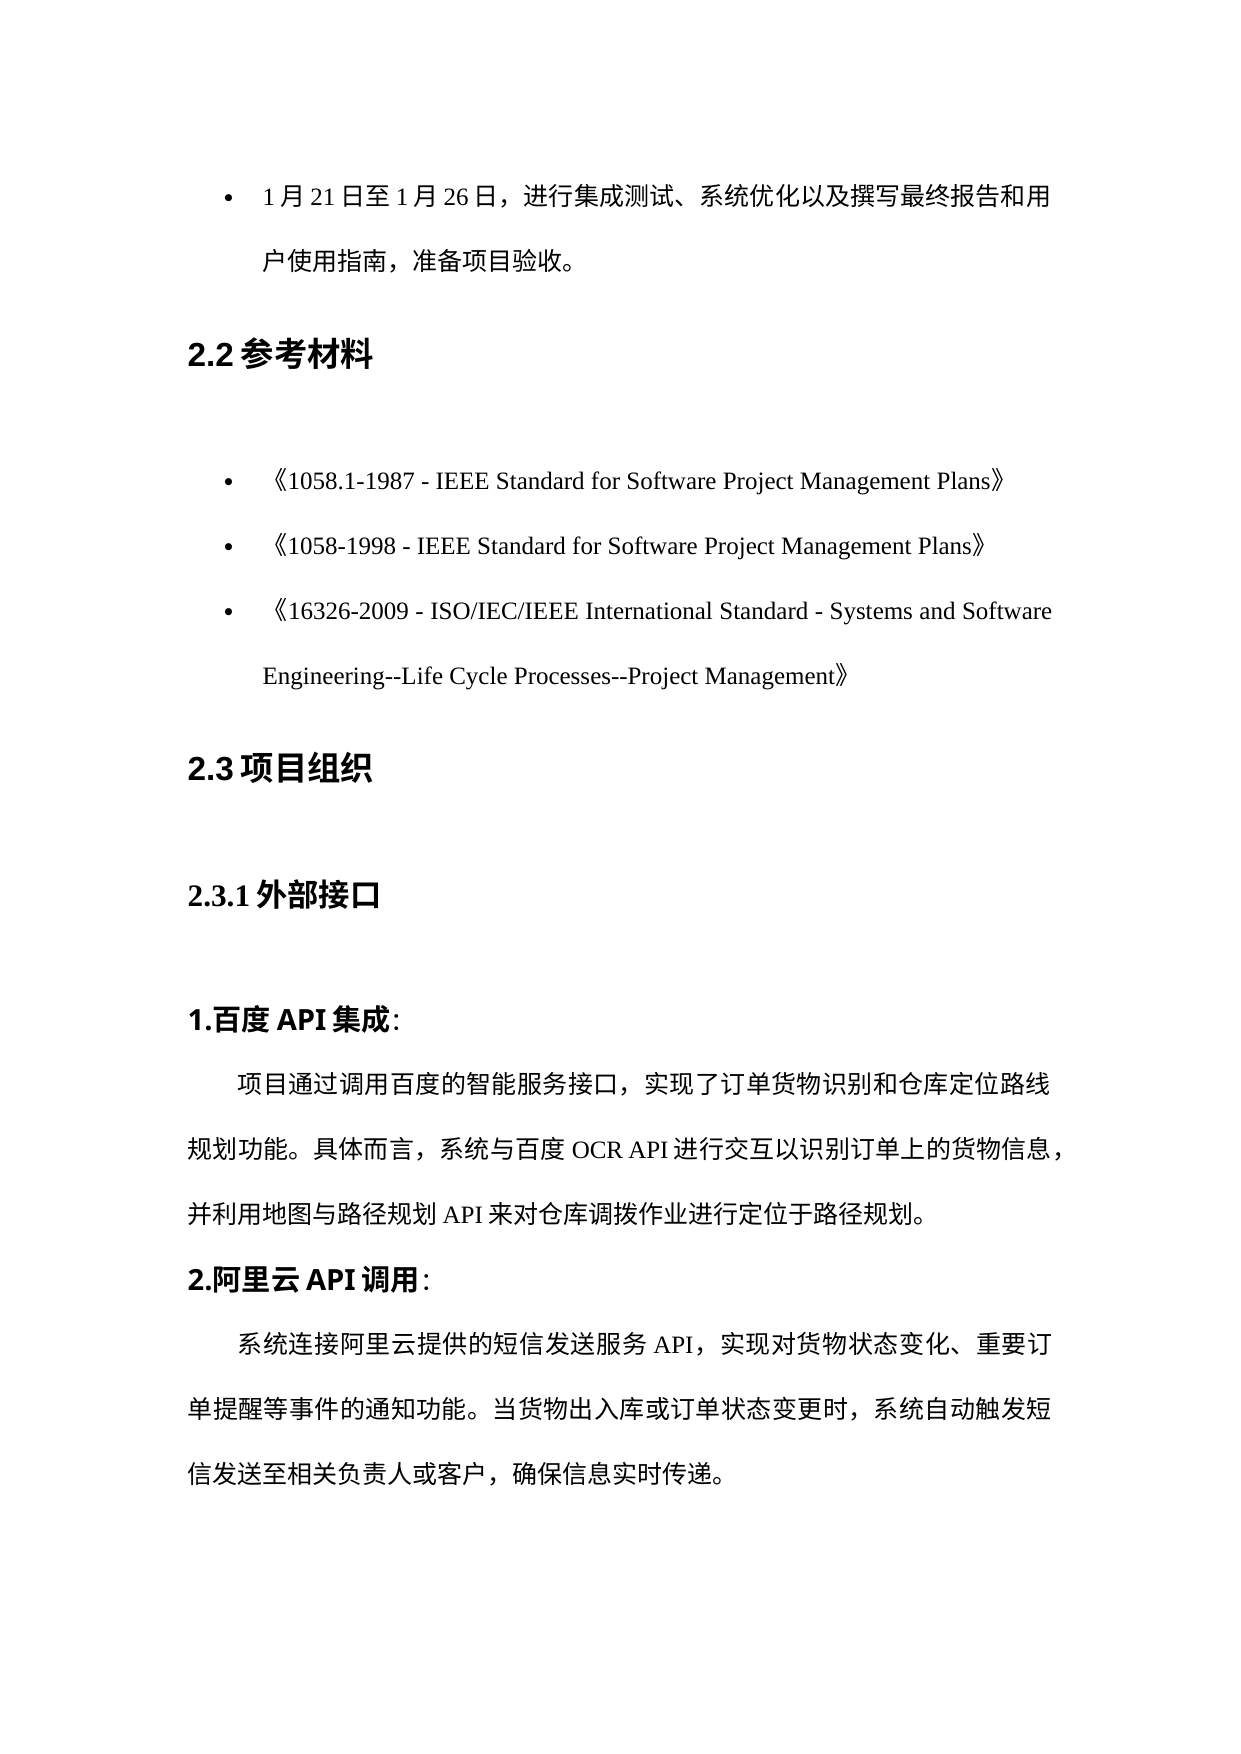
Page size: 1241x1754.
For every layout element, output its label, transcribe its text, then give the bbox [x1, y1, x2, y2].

list 《16326-2009 - ISO/IEC/IEEE International Standard - Systems and Software Engineering--Life Cycle Processes--Project Management》 [225, 576, 1053, 706]
subtitle 2.3.1外部接口 [187, 861, 1053, 926]
list 《1058-1998 - IEEE Standard for Software Project Management Plans》 [225, 511, 1053, 576]
list 《1058.1-1987 - IEEE Standard for Software Project Management Plans》 [225, 446, 1053, 511]
list 项目通过调用百度的智能服务接口，实现了订单货物识别和仓库定位路线规划功能。具体而言，系统与百度OCR API进行交互以识别订单上的货物信息，并利用地图与路径规划API来对仓库调拨作业进行定位于路径规划。 [187, 1051, 1053, 1246]
subtitle 2.2参考材料 [187, 319, 1053, 384]
list 1月21日至1月26日，进行集成测试、系统优化以及撰写最终报告和用户使用指南，准备项目验收。 [225, 162, 1053, 292]
list 1.百度API集成： [187, 986, 1053, 1051]
list 系统连接阿里云提供的短信发送服务API，实现对货物状态变化、重要订单提醒等事件的通知功能。当货物出入库或订单状态变更时，系统自动触发短信发送至相关负责人或客户，确保信息实时传递。 [187, 1311, 1053, 1506]
subtitle 2.3项目组织 [187, 733, 1053, 798]
list 2.阿里云API调用： [187, 1246, 1053, 1311]
